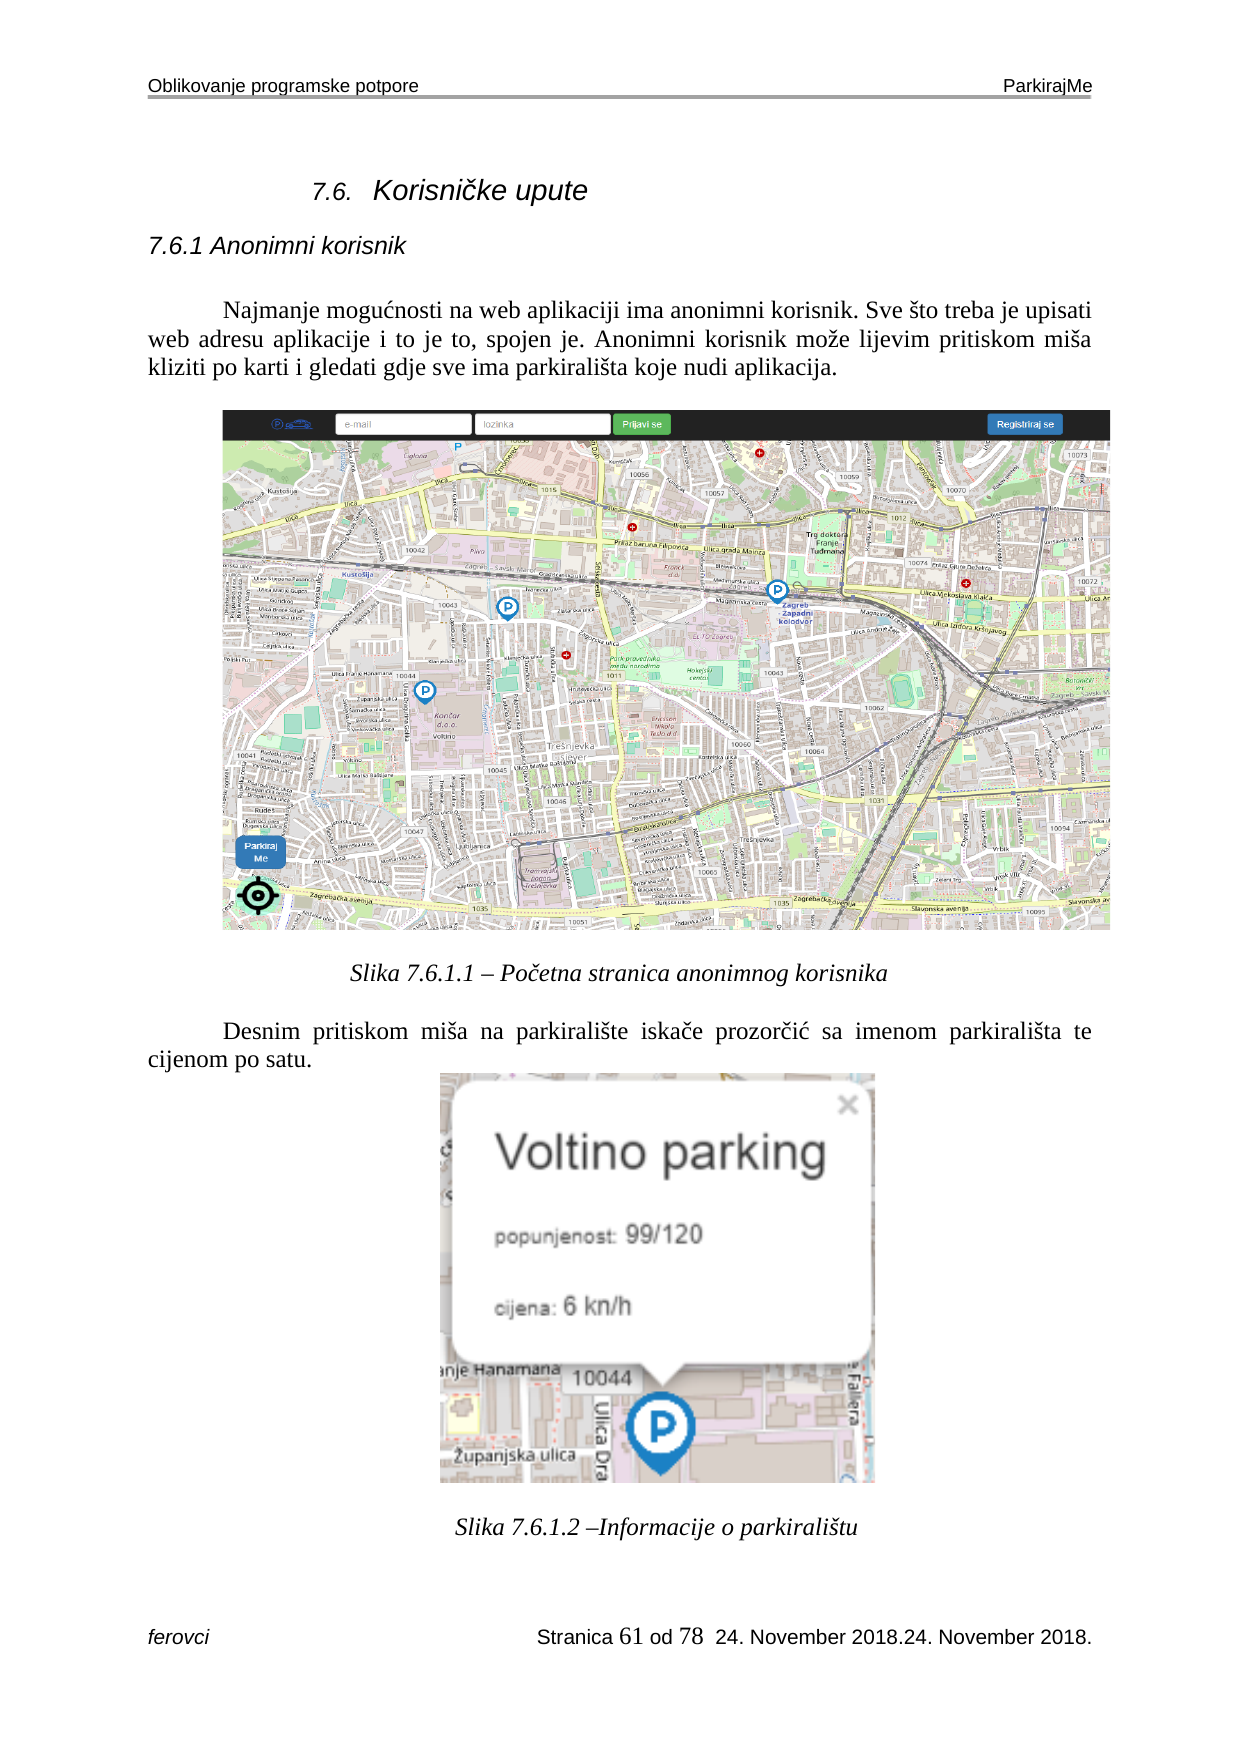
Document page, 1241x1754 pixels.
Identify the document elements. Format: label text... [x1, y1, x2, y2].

text Slika 7.6.1.1 – Početna stranica anonimnog korisnika [148, 958, 1093, 987]
text Slika 7.6.1.2 –Informacije o parkiralištu [148, 1512, 1093, 1541]
picture [440, 1073, 876, 1483]
picture [222, 410, 1110, 930]
subtitle 7.6.1 Anonimni korisnik [148, 231, 1093, 260]
text Desnim pritiskom miša na parkiralište iskače prozorčić sa imenom parkirališta te cijenom po satu. [148, 1016, 1093, 1073]
picture [147, 95, 1092, 99]
text Najmanje mogućnosti na web aplikaciji ima anonimni korisnik. Sve što treba je upisati web adresu aplikacije i to je to, spojen je. Anonimni korisnik može lijevim pritiskom miša kliziti po karti i gledati gdje sve ima parkirališta koje nudi aplikacija. [148, 295, 1093, 381]
subtitle Korisničke upute [252, 173, 1093, 206]
